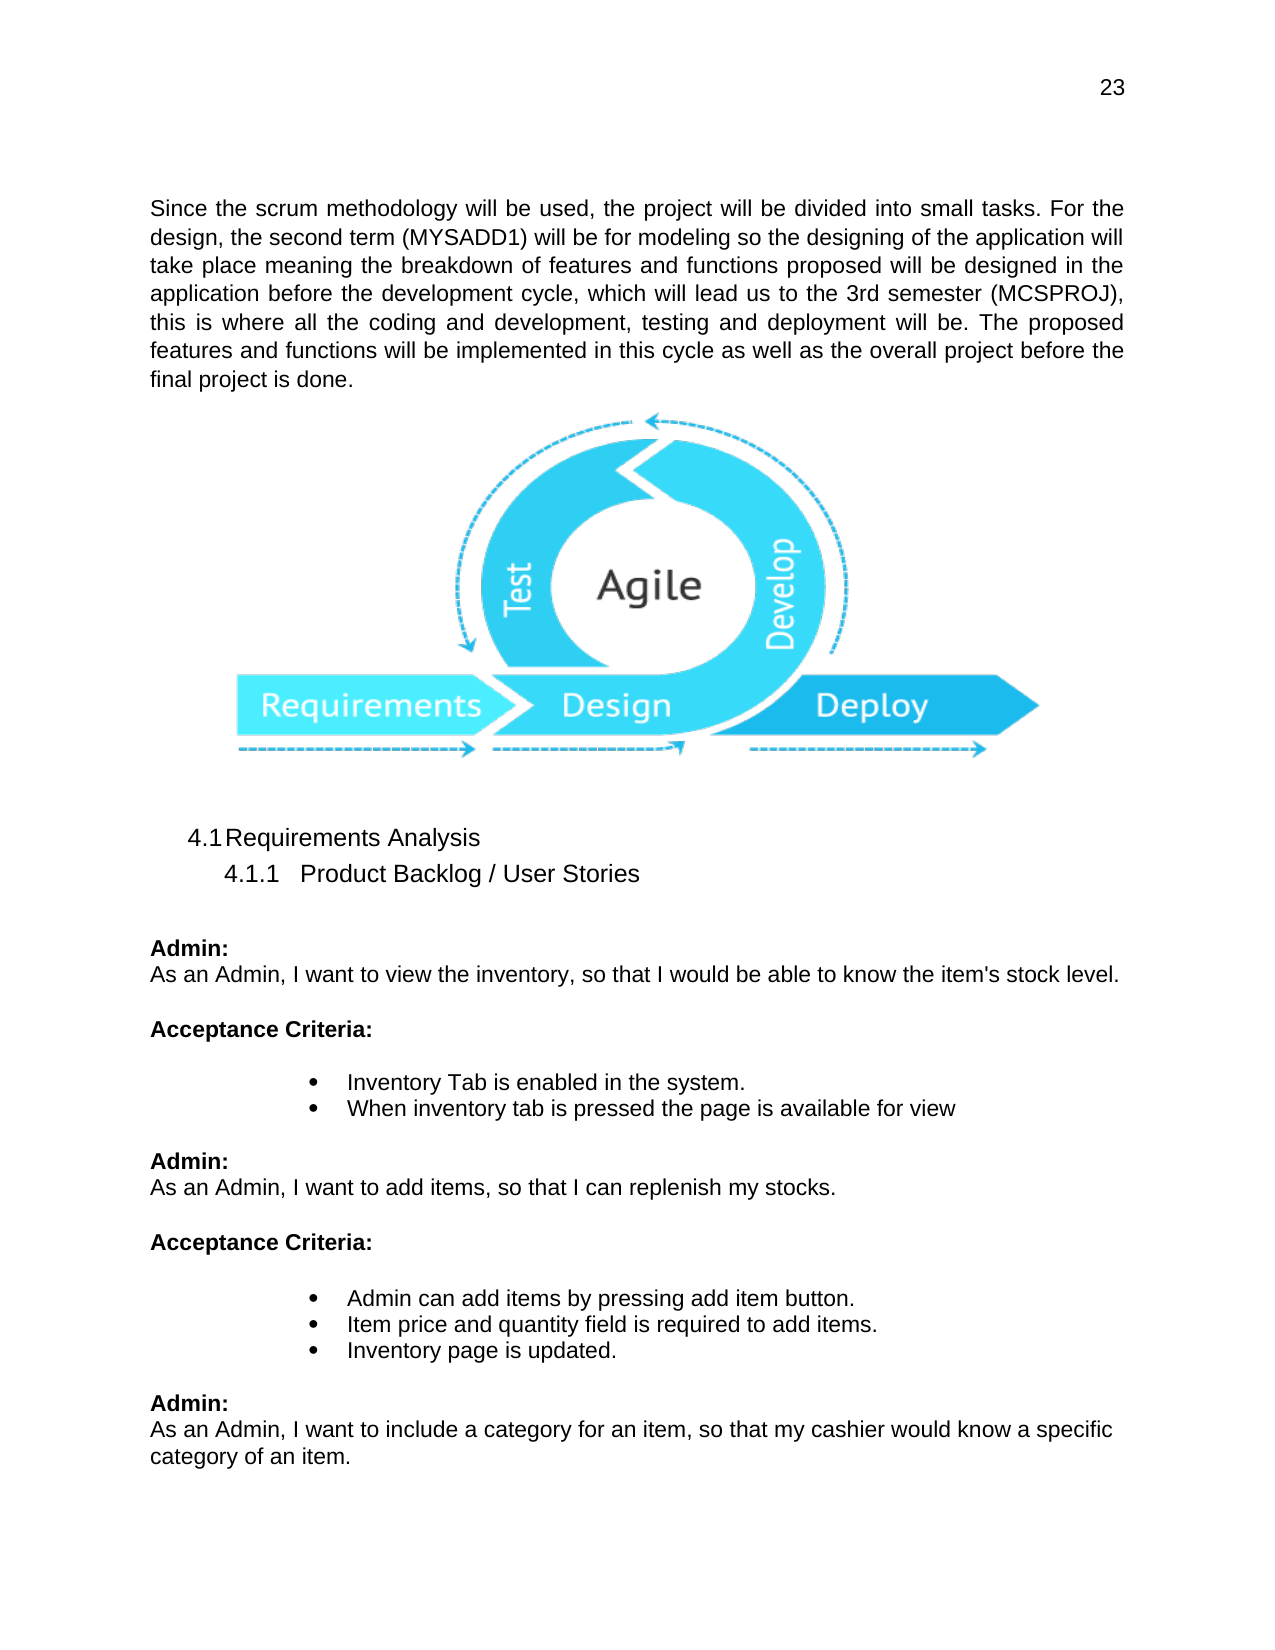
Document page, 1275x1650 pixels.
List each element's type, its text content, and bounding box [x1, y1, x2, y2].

list Item price and quantity field is required to add items. [309, 1311, 1125, 1337]
text Admin: [150, 1148, 1125, 1174]
text As an Admin, I want to include a category for an item, so that my cashier would know a specific category of an item. [150, 1416, 1125, 1469]
text As an Admin, I want to add items, so that I can replenish my stocks. [150, 1174, 1125, 1201]
text Acceptance Criteria: [150, 1016, 1125, 1042]
text As an Admin, I want to view the inventory, so that I would be able to know the item's stock level. [150, 961, 1125, 987]
list Admin can add items by pressing add item button. [309, 1284, 1125, 1311]
text Acceptance Criteria: [150, 1229, 1125, 1256]
list When inventory tab is pressed the page is available for view [309, 1095, 1125, 1122]
picture [231, 410, 1044, 760]
list Inventory Tab is enabled in the system. [309, 1069, 1125, 1095]
text Admin: [150, 935, 1125, 961]
list Inventory page is updated. [309, 1337, 1125, 1363]
subtitle Product Backlog / User Stories [224, 858, 1125, 887]
text Since the scrum methodology will be used, the project will be divided into small tasks. For the design, the second term (MYSADD1) will be for modeling so the designing of the application will take place meaning the breakdown of features and functions proposed will be designed in the application before the development cycle, which will lead us to the 3rd semester (MCSPROJ), this is where all the coding and development, testing and deployment will be. The proposed features and functions will be implemented in this cycle as well as the overall project before the final project is done. [150, 195, 1125, 392]
text Admin: [150, 1390, 1125, 1416]
subtitle Requirements Analysis [187, 823, 1125, 852]
